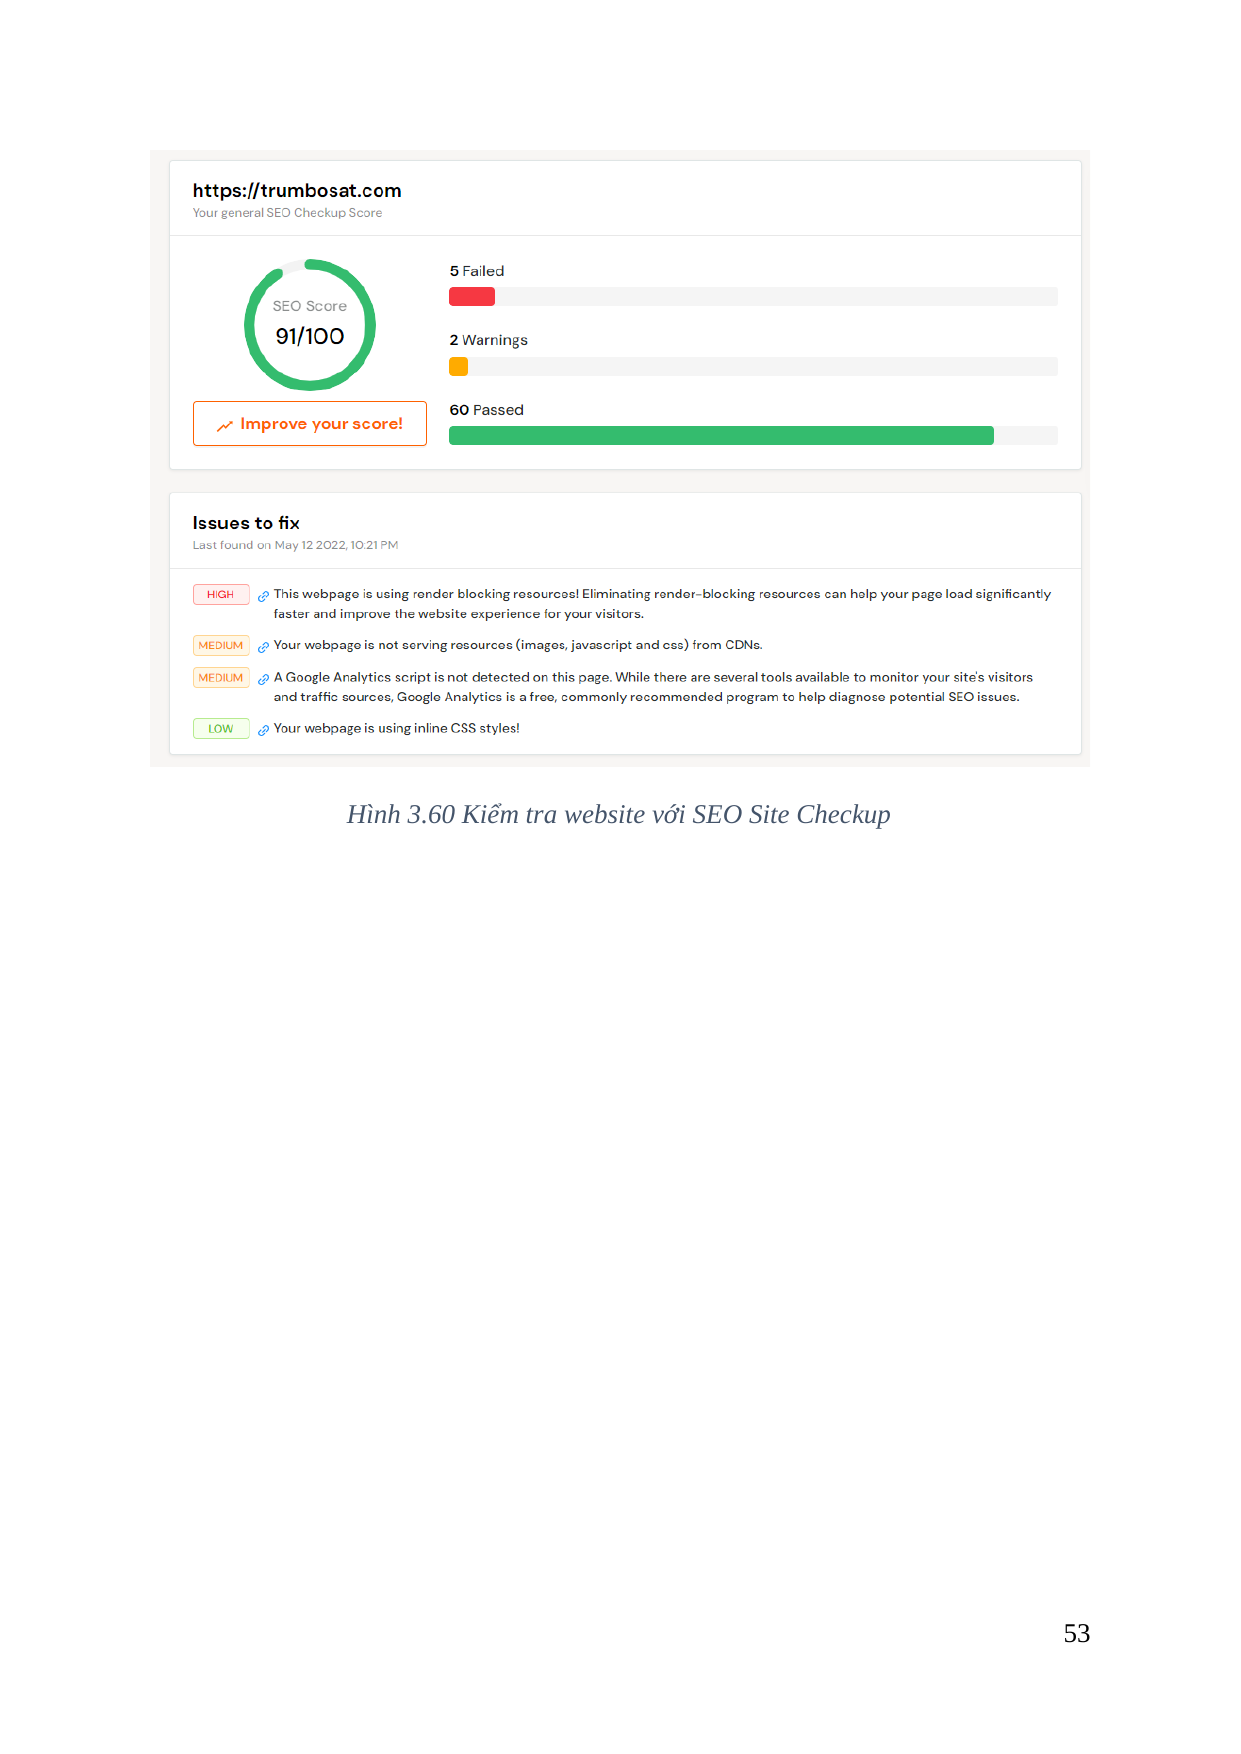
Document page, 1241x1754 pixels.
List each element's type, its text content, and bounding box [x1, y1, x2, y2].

picture [150, 150, 1091, 767]
